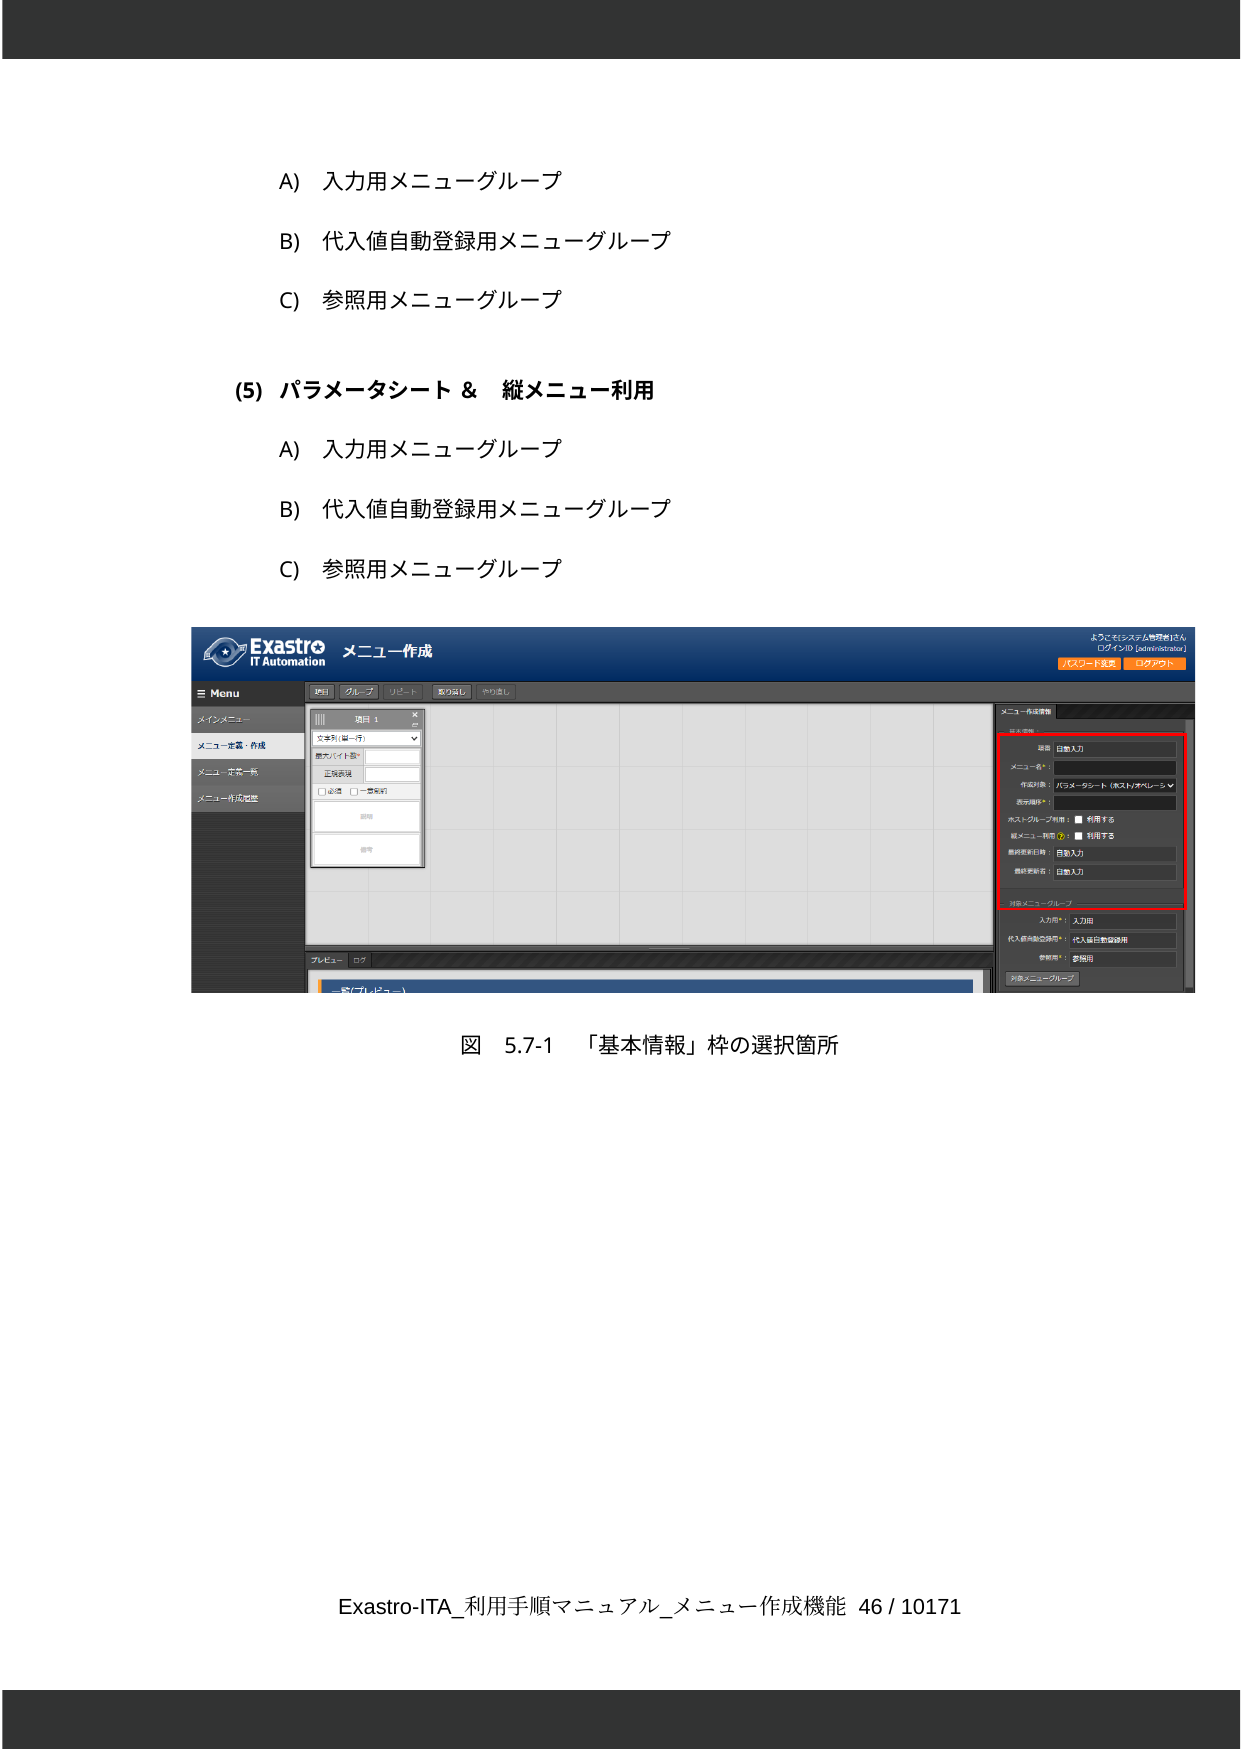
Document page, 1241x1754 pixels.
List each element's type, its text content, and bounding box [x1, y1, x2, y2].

picture [2, 1690, 1241, 1749]
list 入力用メニューグループ [279, 151, 1152, 210]
list 参照用メニューグループ [279, 538, 1152, 597]
picture [2, 0, 1241, 59]
list 入力用メニューグループ [279, 419, 1152, 478]
list 参照用メニューグループ [279, 270, 1152, 329]
list 代入値自動登録用メニューグループ [279, 478, 1152, 538]
text 図 5.7-1 「基本情報」枠の選択箇所 [148, 1014, 1152, 1074]
picture [191, 627, 1196, 993]
list パラメータシート ＆ 縦メニュー利用 [235, 359, 1152, 419]
list 代入値自動登録用メニューグループ [279, 210, 1152, 270]
